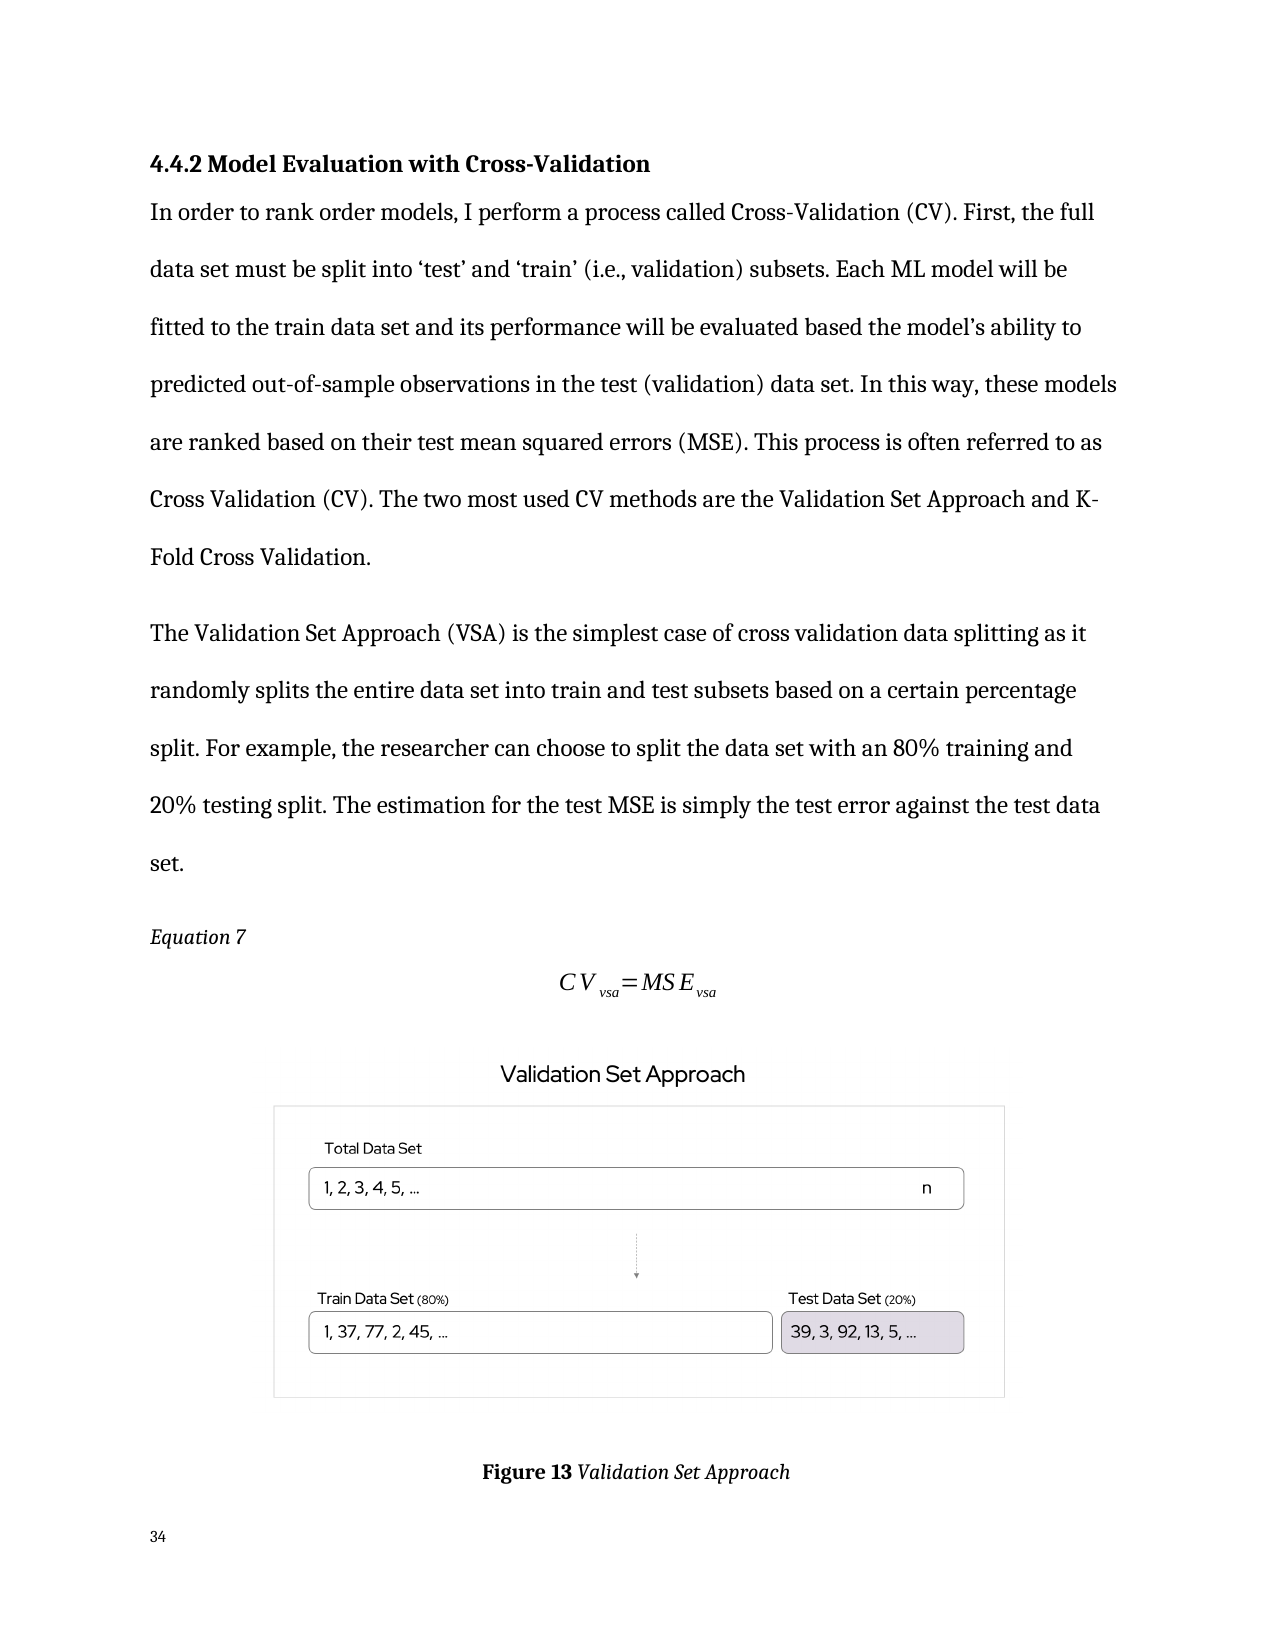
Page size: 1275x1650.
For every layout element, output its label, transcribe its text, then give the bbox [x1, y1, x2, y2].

text Figure 13 Validation Set Approach [150, 1460, 1125, 1485]
text Equation 7 [150, 925, 1125, 950]
text In order to rank order models, I perform a process called Cross-Validation (CV). First, the full data set must be split into ‘test’ and ‘train’ (i.e., validation) subsets. Each ML model will be fitted to the train data set and its performance will be evaluated based the model’s ability to predicted out-of-sample observations in the test (validation) data set. In this way, these models are ranked based on their test mean squared errors (MSE). This process is often referred to as Cross Validation (CV). The two most used CV methods are the Validation Set Approach and K-Fold Cross Validation. [150, 197, 1125, 571]
text The Validation Set Approach (VSA) is the simplest case of cross validation data splitting as it randomly splits the entire data set into train and test subsets based on a certain percentage split. For example, the researcher can choose to split the data set with an 80% training and 20% testing split. The estimation for the test MSE is simply the test error against the test data set. [150, 619, 1125, 877]
picture [251, 1047, 1024, 1413]
subtitle 4.4.2 Model Evaluation with Cross-Validation [150, 150, 1125, 179]
